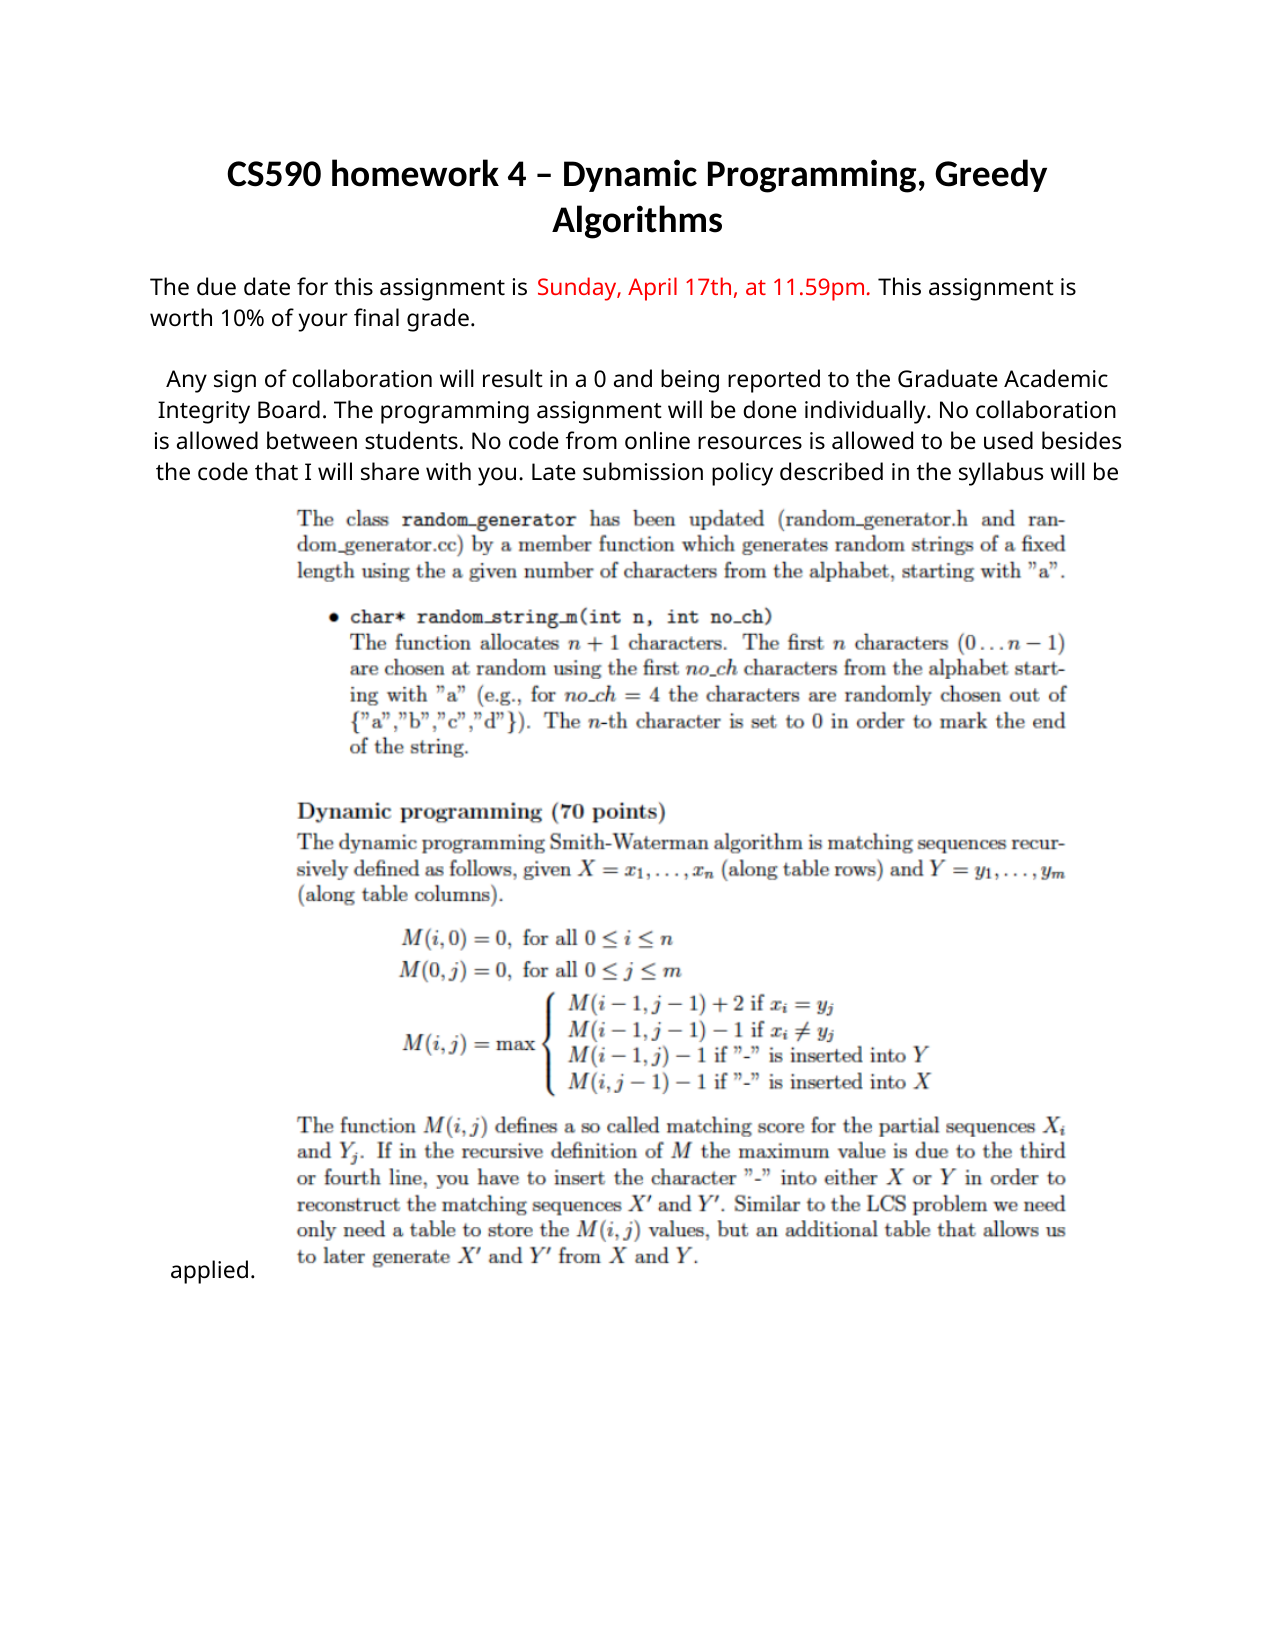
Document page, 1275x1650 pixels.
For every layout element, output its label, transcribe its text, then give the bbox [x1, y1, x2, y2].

text The due date for this assignment is Sunday, April 17th, at 11.59pm. This assignment is worth 10% of your final grade. [150, 271, 1125, 333]
picture [261, 487, 1106, 1278]
text CS590 homework 4 – Dynamic Programming, Greedy Algorithms [150, 150, 1125, 242]
